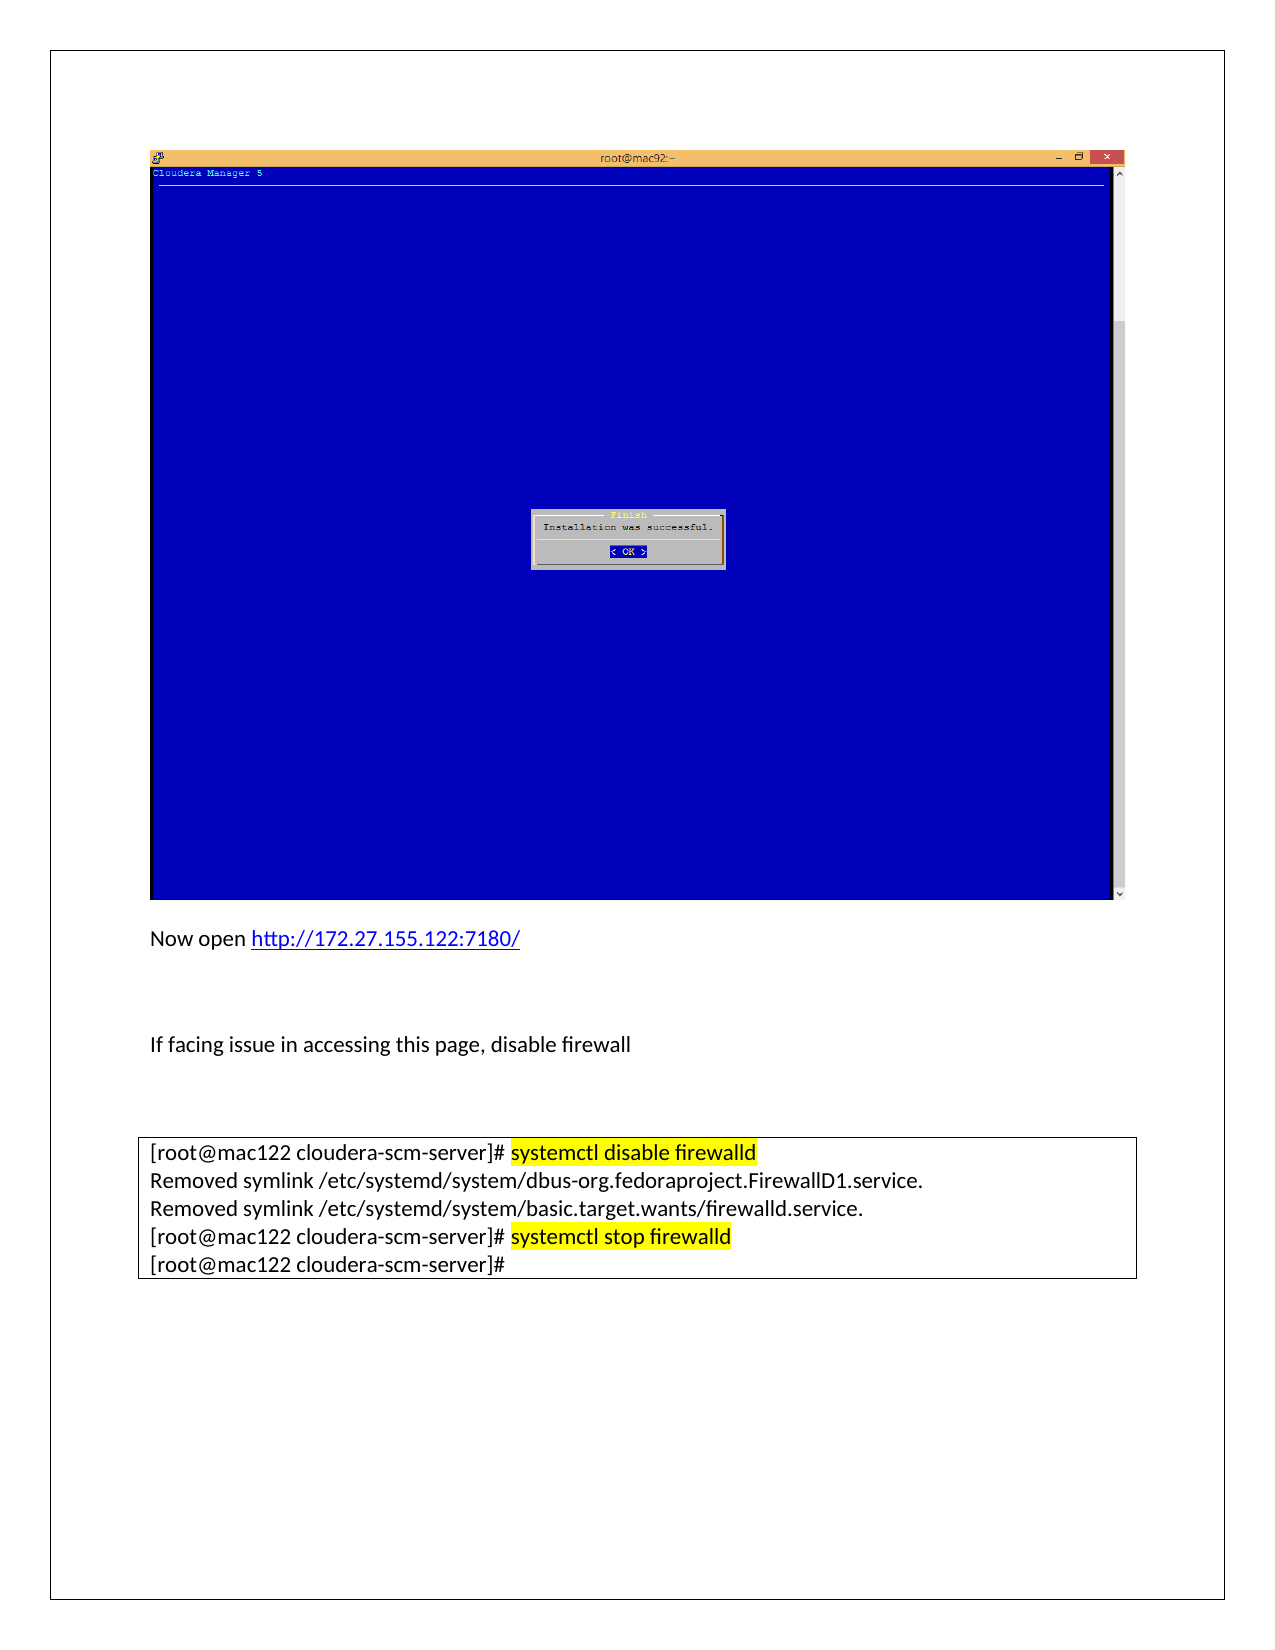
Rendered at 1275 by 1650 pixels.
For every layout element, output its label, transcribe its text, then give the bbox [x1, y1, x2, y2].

picture [150, 150, 1125, 900]
table_header [root@mac122 cloudera-scm-server]# systemctl disable firewalld Removed symlink /etc/systemd/system/dbus-org.fedoraproject.FirewallD1.service. Removed symlink /etc/systemd/system/basic.target.wants/firewalld.service. [root@mac122 cloudera-scm-server]# systemctl stop firewalld [root@mac122 cloudera-scm-server]# [139, 1138, 1136, 1278]
text If facing issue in accessing this page, disable firewall [150, 1031, 1125, 1059]
text Now open http://172.27.155.122:7180/ [150, 924, 1125, 953]
